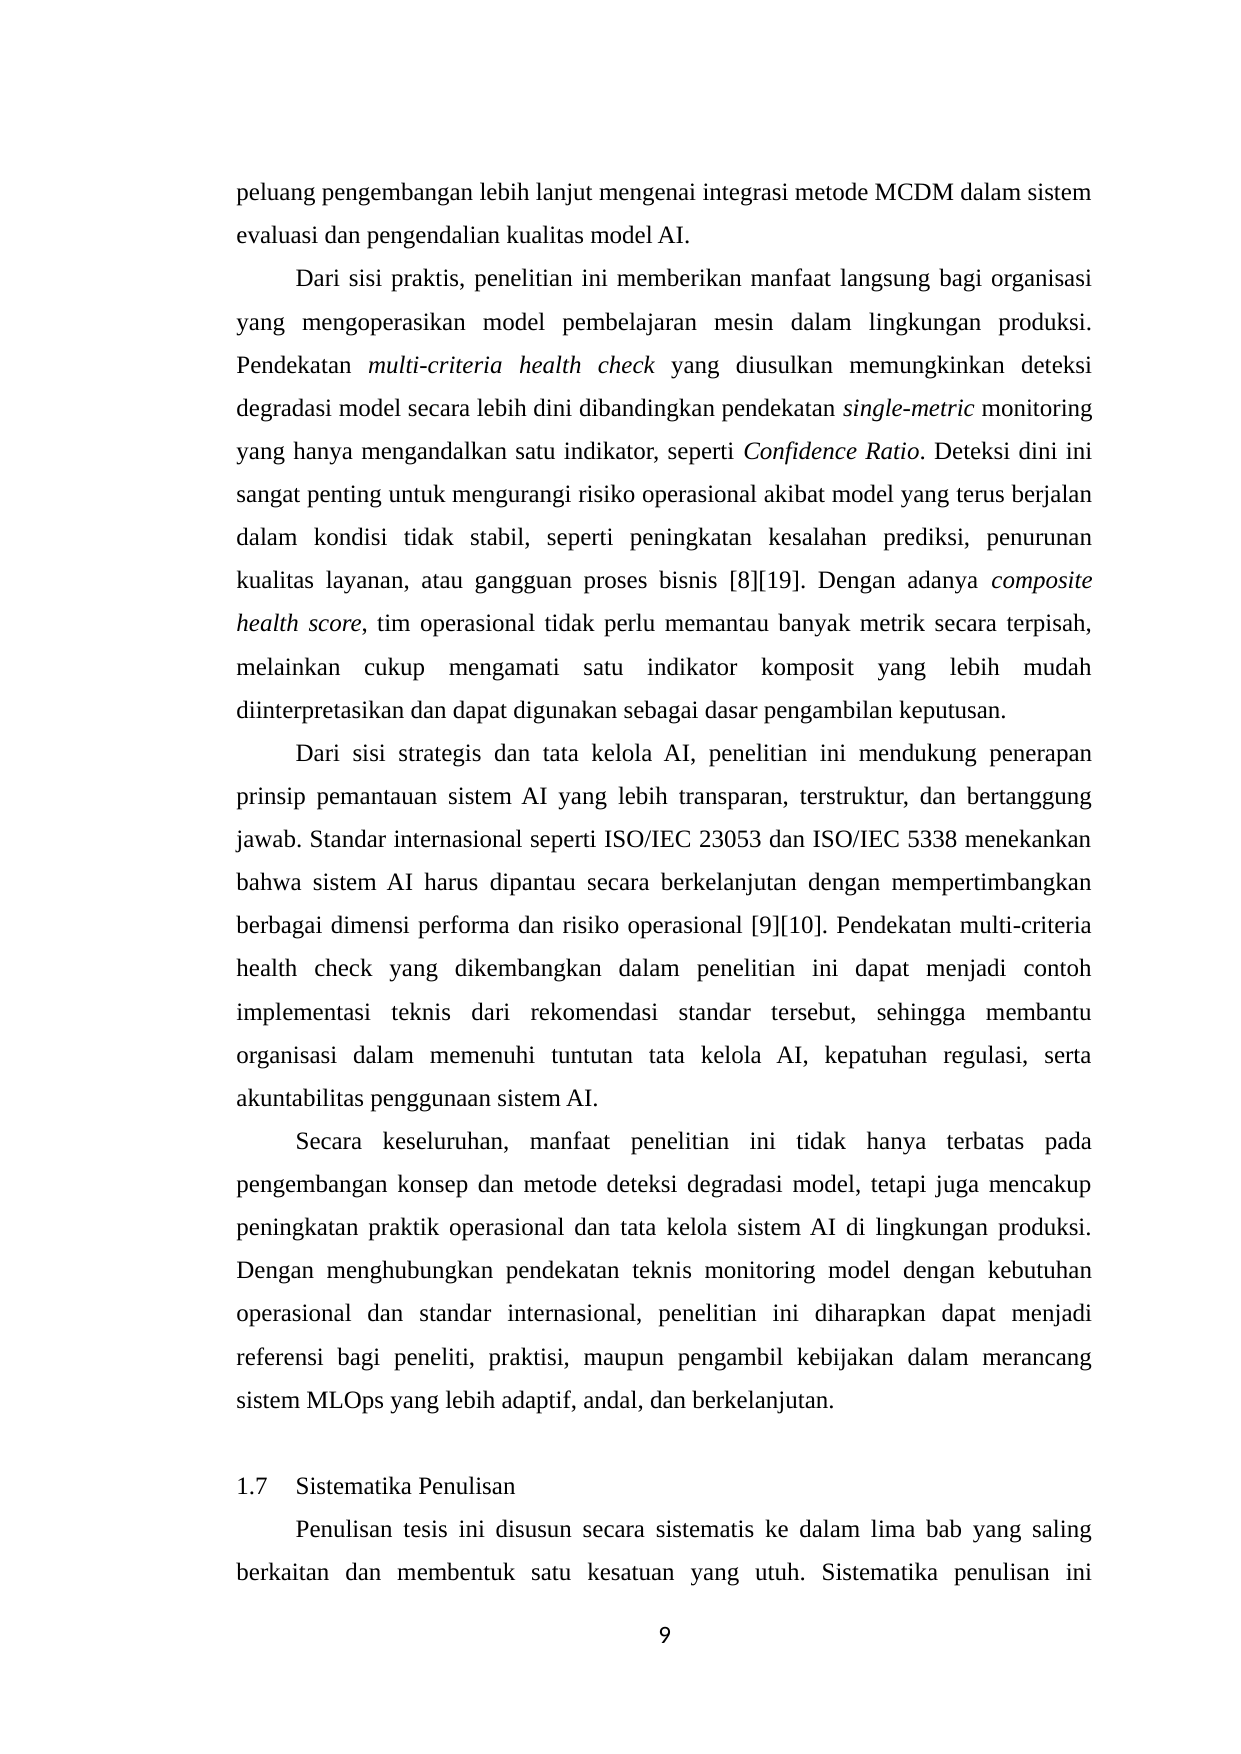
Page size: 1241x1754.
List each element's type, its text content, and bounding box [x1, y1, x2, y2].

text Secara keseluruhan, manfaat penelitian ini tidak hanya terbatas pada pengembangan konsep dan metode deteksi degradasi model, tetapi juga mencakup peningkatan praktik operasional dan tata kelola sistem AI di lingkungan produksi. Dengan menghubungkan pendekatan teknis monitoring model dengan kebutuhan operasional dan standar internasional, penelitian ini diharapkan dapat menjadi referensi bagi peneliti, praktisi, maupun pengambil kebijakan dalam merancang sistem MLOps yang lebih adaptif, andal, dan berkelanjutan. [236, 1126, 1092, 1413]
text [236, 1514, 1092, 1586]
text Dari sisi strategis dan tata kelola AI, penelitian ini mendukung penerapan prinsip pemantauan sistem AI yang lebih transparan, terstruktur, dan bertanggung jawab. Standar internasional seperti ISO/IEC 23053 dan ISO/IEC 5338 menekankan bahwa sistem AI harus dipantau secara berkelanjutan dengan mempertimbangkan berbagai dimensi performa dan risiko operasional [9][10]. Pendekatan multi-criteria health check yang dikembangkan dalam penelitian ini dapat menjadi contoh implementasi teknis dari rekomendasi standar tersebut, sehingga membantu organisasi dalam memenuhi tuntutan tata kelola AI, kepatuhan regulasi, serta akuntabilitas penggunaan sistem AI. [236, 738, 1092, 1112]
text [236, 177, 1092, 249]
subtitle Sistematika Penulisan [236, 1471, 1092, 1500]
text Dari sisi praktis, penelitian ini memberikan manfaat langsung bagi organisasi yang mengoperasikan model pembelajaran mesin dalam lingkungan produksi. Pendekatan multi-criteria health check yang diusulkan memungkinkan deteksi degradasi model secara lebih dini dibandingkan pendekatan single-metric monitoring yang hanya mengandalkan satu indikator, seperti Confidence Ratio. Deteksi dini ini sangat penting untuk mengurangi risiko operasional akibat model yang terus berjalan dalam kondisi tidak stabil, seperti peningkatan kesalahan prediksi, penurunan kualitas layanan, atau gangguan proses bisnis [8][19]. Dengan adanya composite health score, tim operasional tidak perlu memantau banyak metrik secara terpisah, melainkan cukup mengamati satu indikator komposit yang lebih mudah diinterpretasikan dan dapat digunakan sebagai dasar pengambilan keputusan. [236, 263, 1092, 723]
